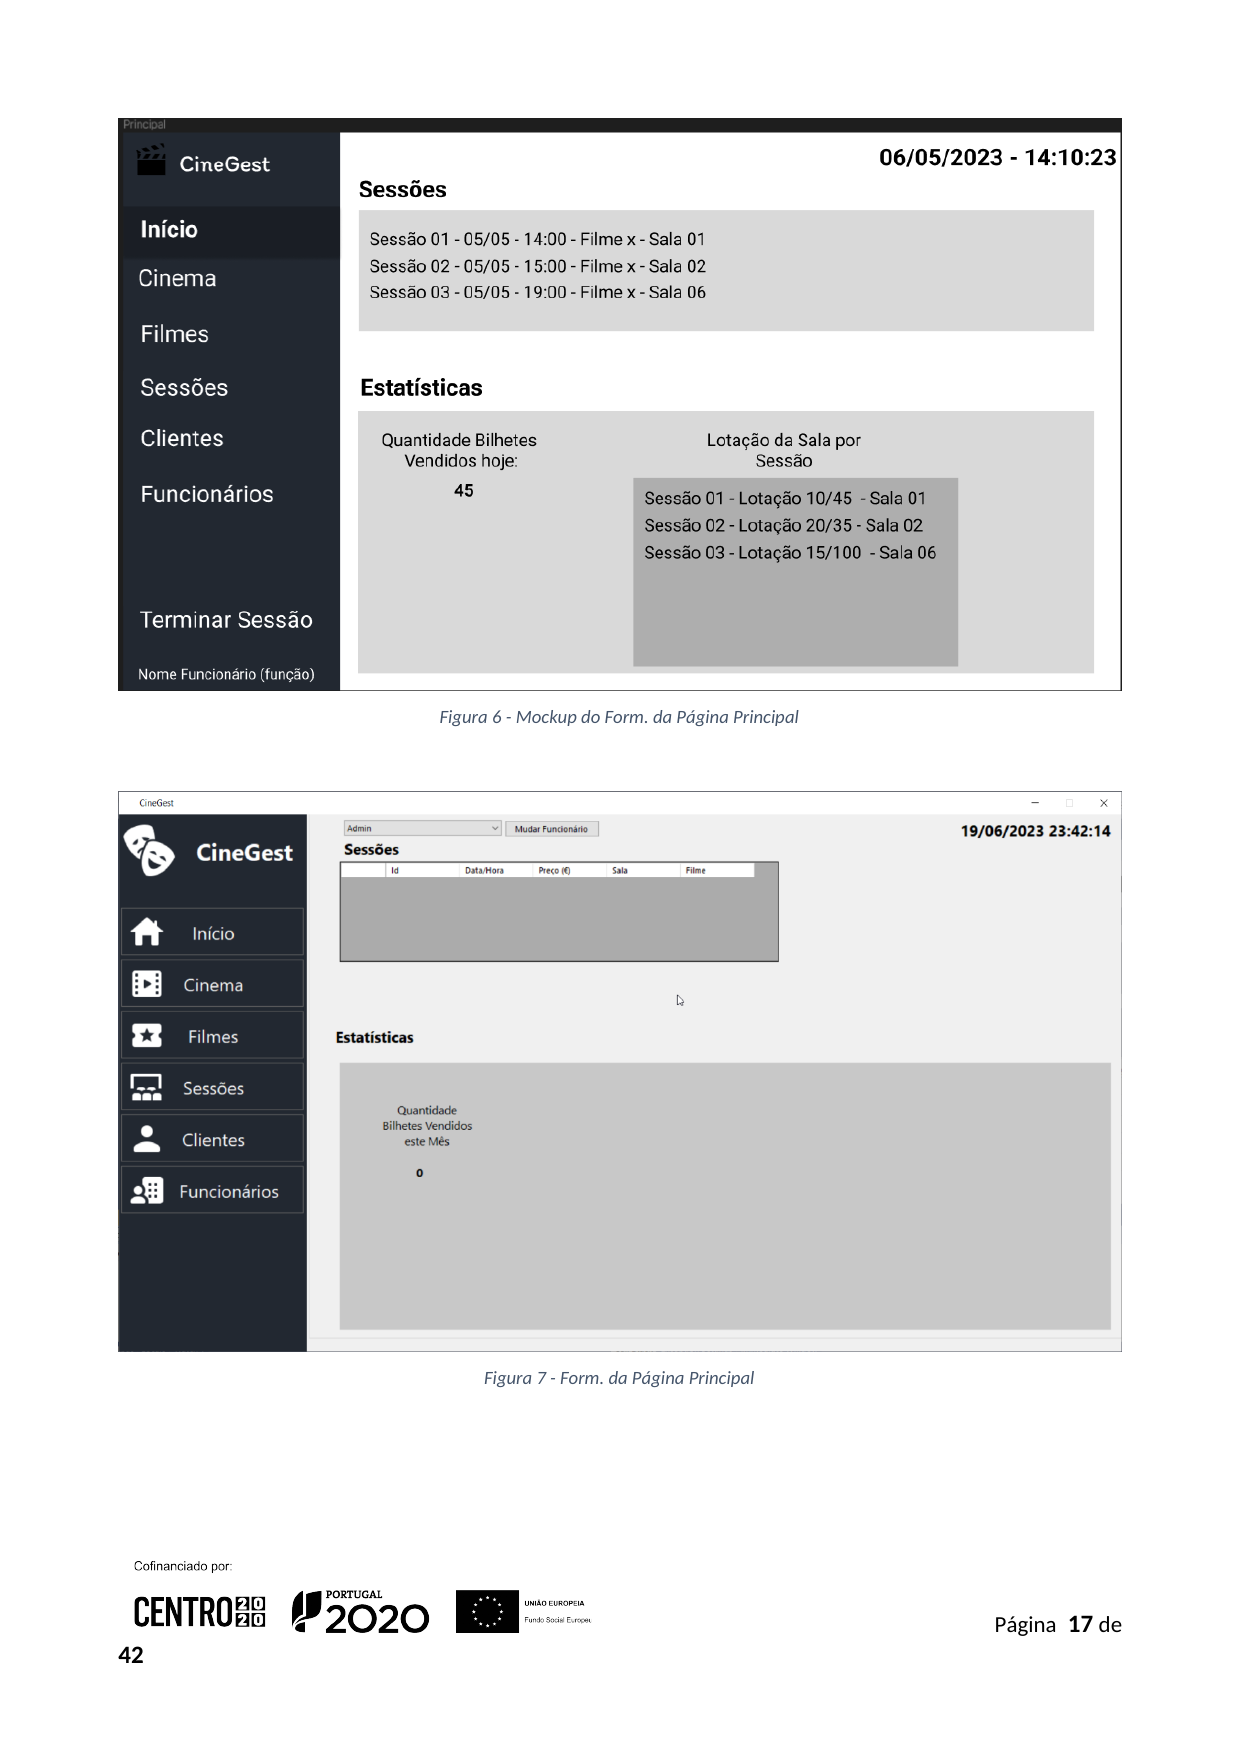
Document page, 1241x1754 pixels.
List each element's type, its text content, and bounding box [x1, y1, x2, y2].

picture [118, 791, 1122, 1352]
picture [118, 118, 1122, 691]
picture [134, 1561, 592, 1633]
